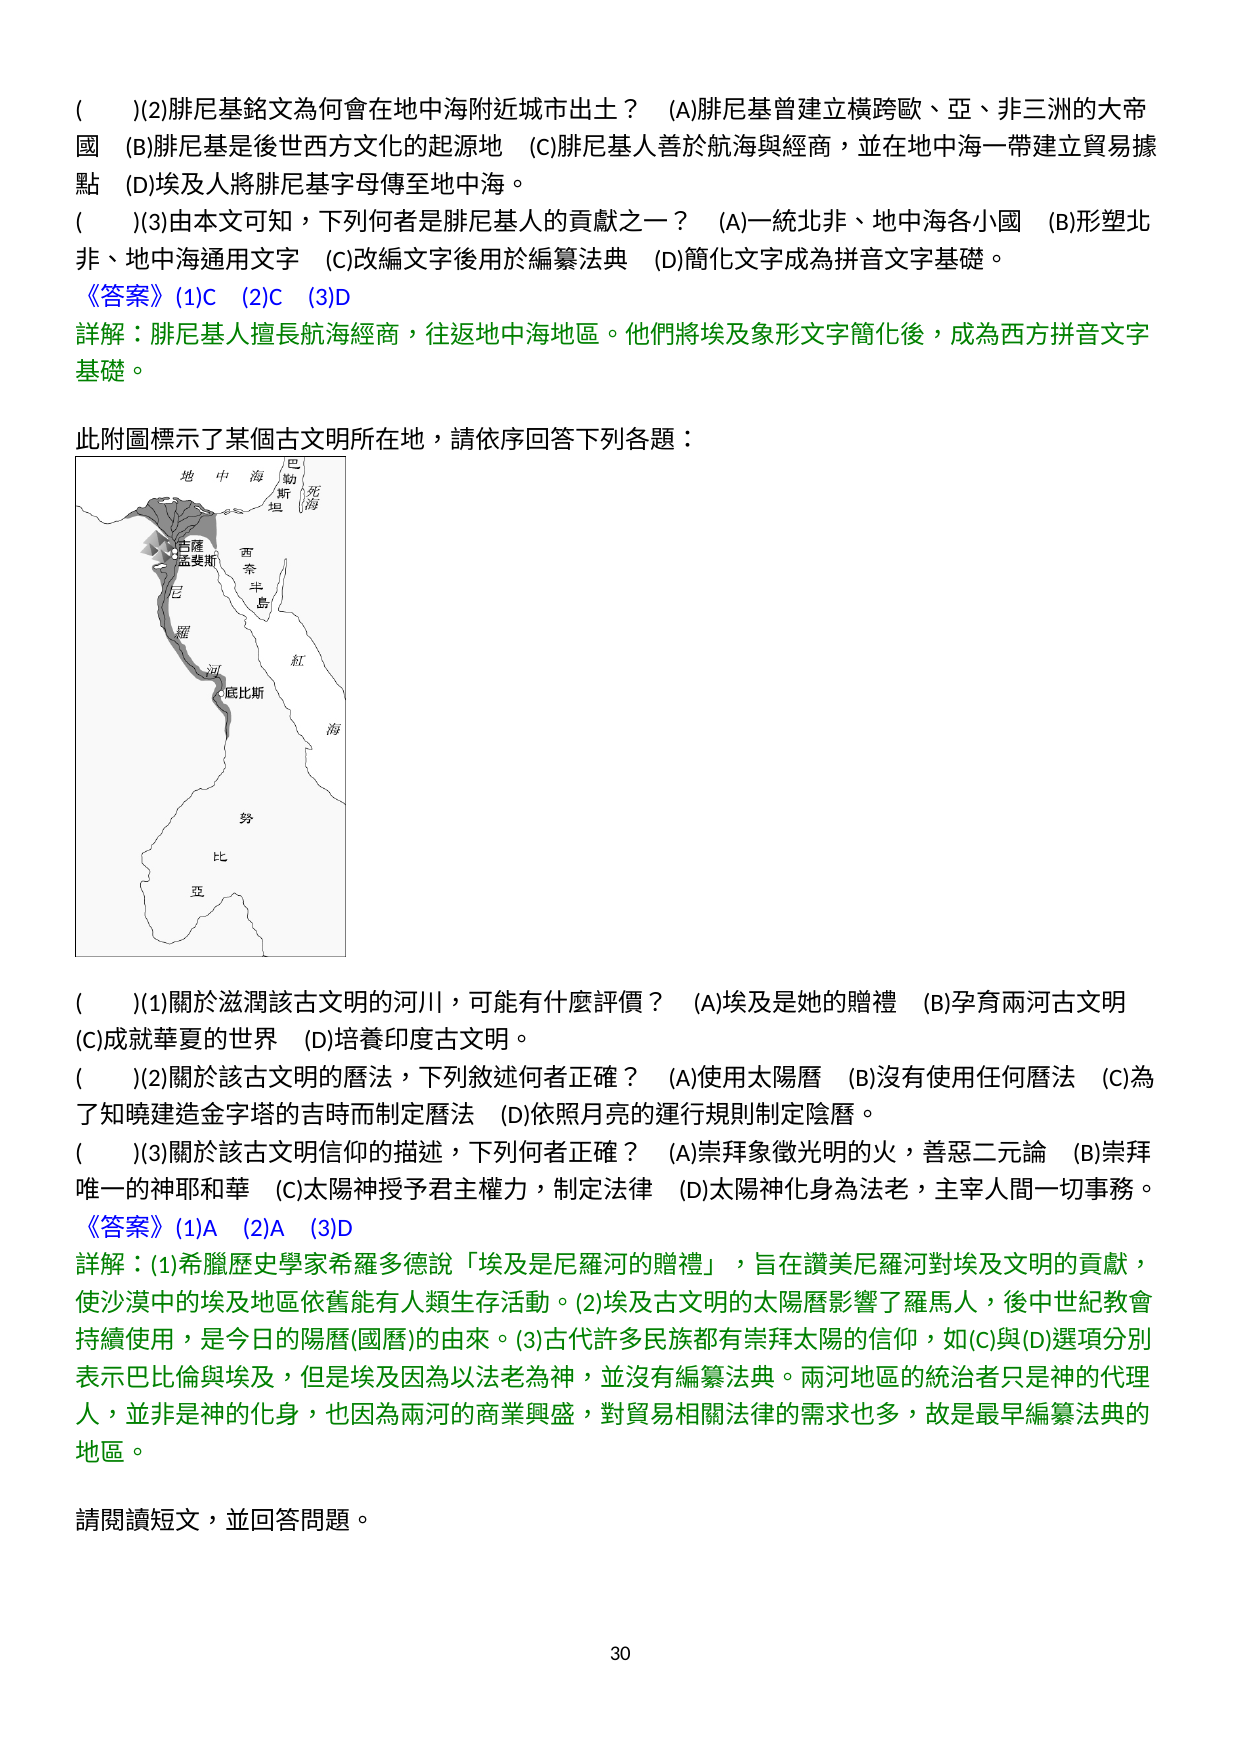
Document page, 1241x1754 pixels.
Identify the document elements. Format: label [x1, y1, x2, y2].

picture [75, 456, 346, 957]
